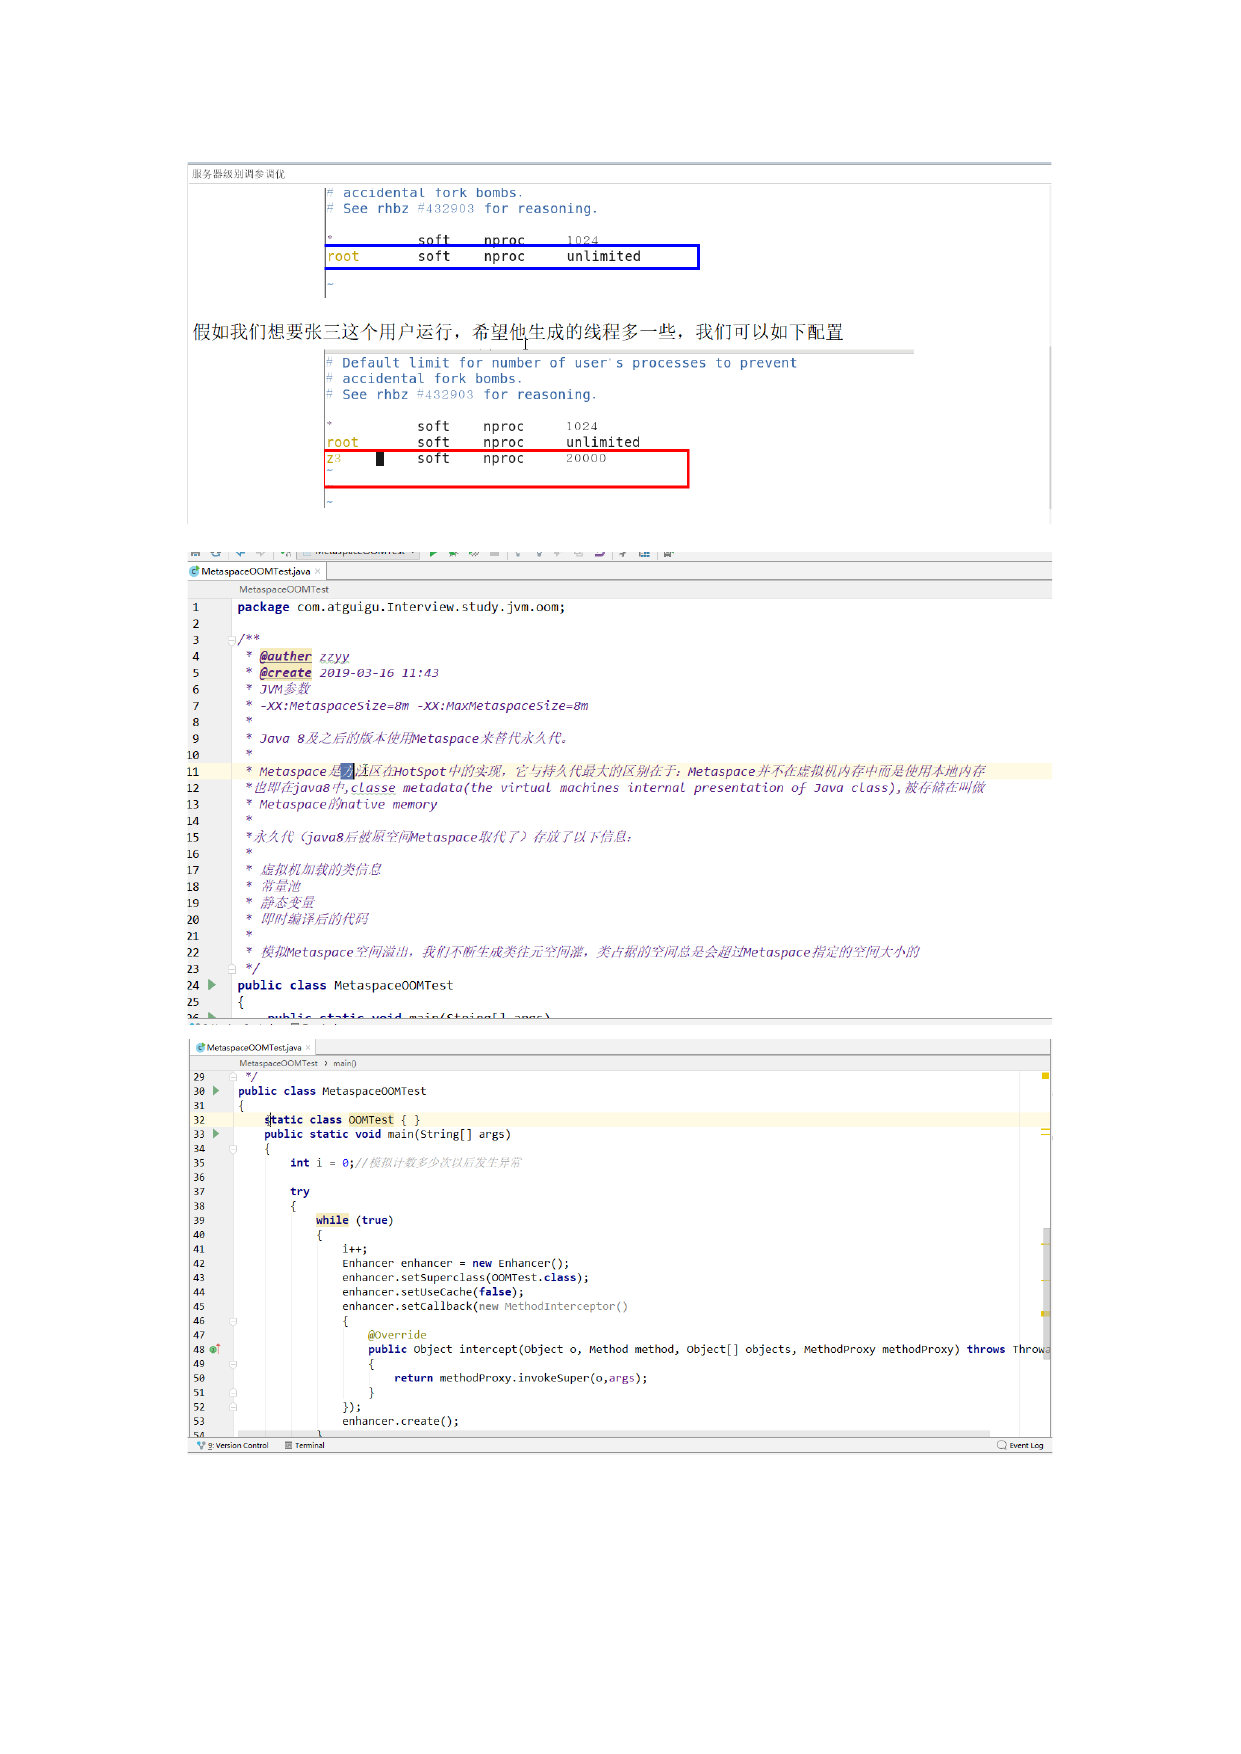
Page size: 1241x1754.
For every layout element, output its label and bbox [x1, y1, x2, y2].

picture [187, 1039, 1053, 1455]
picture [187, 552, 1053, 1025]
picture [187, 162, 1052, 524]
